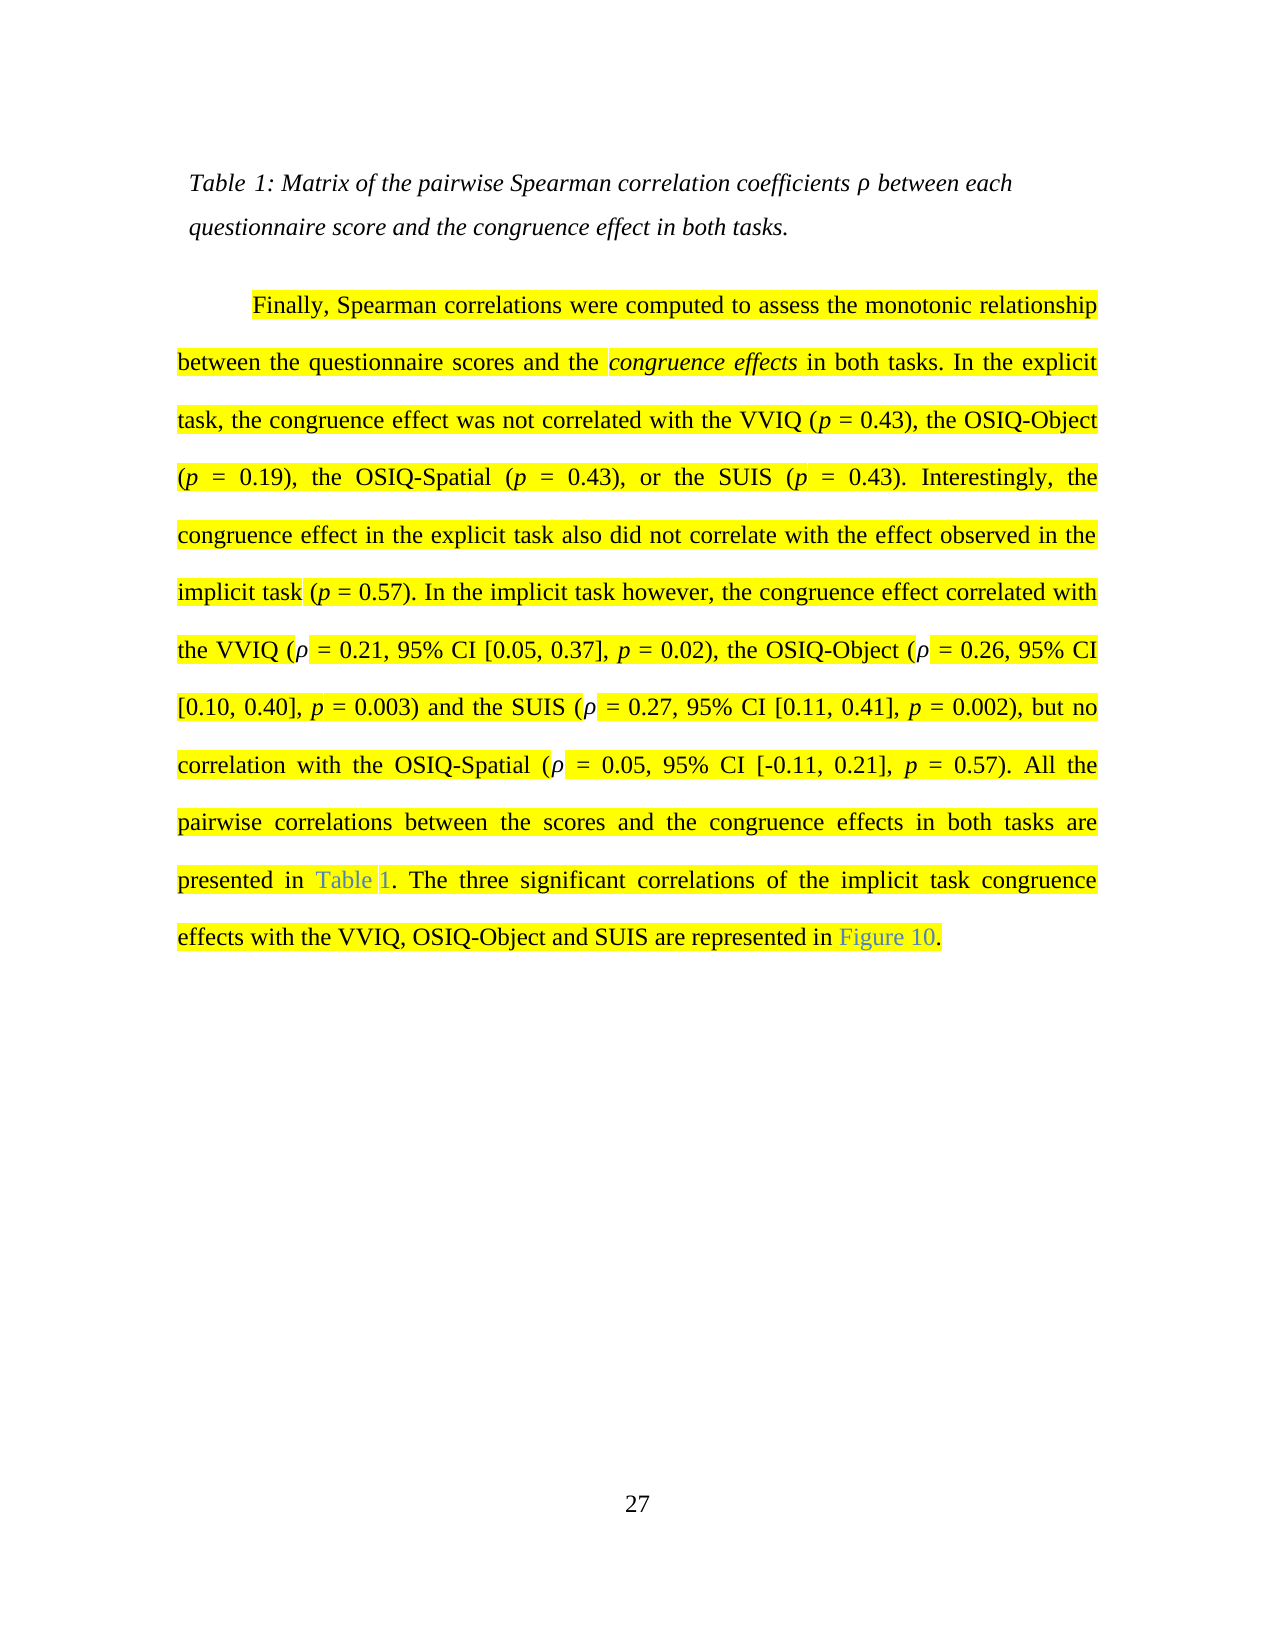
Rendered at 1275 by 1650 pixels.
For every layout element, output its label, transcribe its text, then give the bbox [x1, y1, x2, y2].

text Finally, Spearman correlations were computed to assess the monotonic relationship between the questionnaire scores and the congruence effects in both tasks. In the explicit task, the congruence effect was not correlated with the VVIQ (p = 0.43), the OSIQ-Object (p = 0.19), the OSIQ-Spatial (p = 0.43), or the SUIS (p = 0.43). Interestingly, the congruence effect in the explicit task also did not correlate with the effect observed in the implicit task (p = 0.57). In the implicit task however, the congruence effect correlated with the VVIQ ( = 0.21, 95% CI [0.05, 0.37], p = 0.02), the OSIQ-Object ( = 0.26, 95% CI [0.10, 0.40], p = 0.003) and the SUIS ( = 0.27, 95% CI [0.11, 0.41], p = 0.002), but no correlation with the OSIQ-Spatial ( = 0.05, 95% CI [-0.11, 0.21], p = 0.57). All the pairwise correlations between the scores and the congruence effects in both tasks are presented in Table 1. The three significant correlations of the implicit task congruence effects with the VVIQ, OSIQ-Object and SUIS are represented in Figure 10. [177, 836, 1098, 951]
text Finally, Spearman correlations were computed to assess the monotonic relationship between the questionnaire scores and the congruence effects in both tasks. In the explicit task, the congruence effect was not correlated with the VVIQ (p = 0.43), the OSIQ-Object (p = 0.19), the OSIQ-Spatial (p = 0.43), or the SUIS (p = 0.43). Interestingly, the congruence effect in the explicit task also did not correlate with the effect observed in the implicit task (p = 0.57). In the implicit task however, the congruence effect correlated with the VVIQ ( = 0.21, 95% CI [0.05, 0.37], p = 0.02), the OSIQ-Object ( = 0.26, 95% CI [0.10, 0.40], p = 0.003) and the SUIS ( = 0.27, 95% CI [0.11, 0.41], p = 0.002), but no correlation with the OSIQ-Spatial ( = 0.05, 95% CI [-0.11, 0.21], p = 0.57). All the pairwise correlations between the scores and the congruence effects in both tasks are presented in Table 1. The three significant correlations of the implicit task congruence effects with the VVIQ, OSIQ-Object and SUIS are represented in Figure 10. [177, 434, 1098, 520]
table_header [177, 148, 1098, 271]
text Finally, Spearman correlations were computed to assess the monotonic relationship between the questionnaire scores and the congruence effects in both tasks. In the explicit task, the congruence effect was not correlated with the VVIQ (p = 0.43), the OSIQ-Object (p = 0.19), the OSIQ-Spatial (p = 0.43), or the SUIS (p = 0.43). Interestingly, the congruence effect in the explicit task also did not correlate with the effect observed in the implicit task (p = 0.57). In the implicit task however, the congruence effect correlated with the VVIQ ( = 0.21, 95% CI [0.05, 0.37], p = 0.02), the OSIQ-Object ( = 0.26, 95% CI [0.10, 0.40], p = 0.003) and the SUIS ( = 0.27, 95% CI [0.11, 0.41], p = 0.002), but no correlation with the OSIQ-Spatial ( = 0.05, 95% CI [-0.11, 0.21], p = 0.57). All the pairwise correlations between the scores and the congruence effects in both tasks are presented in Table 1. The three significant correlations of the implicit task congruence effects with the VVIQ, OSIQ-Object and SUIS are represented in Figure 10. [177, 600, 1098, 808]
text Finally, Spearman correlations were computed to assess the monotonic relationship between the questionnaire scores and the congruence effects in both tasks. In the explicit task, the congruence effect was not correlated with the VVIQ (p = 0.43), the OSIQ-Object (p = 0.19), the OSIQ-Spatial (p = 0.43), or the SUIS (p = 0.43). Interestingly, the congruence effect in the explicit task also did not correlate with the effect observed in the implicit task (p = 0.57). In the implicit task however, the congruence effect correlated with the VVIQ ( = 0.21, 95% CI [0.05, 0.37], p = 0.02), the OSIQ-Object ( = 0.26, 95% CI [0.10, 0.40], p = 0.003) and the SUIS ( = 0.27, 95% CI [0.11, 0.41], p = 0.002), but no correlation with the OSIQ-Spatial ( = 0.05, 95% CI [-0.11, 0.21], p = 0.57). All the pairwise correlations between the scores and the congruence effects in both tasks are presented in Table 1. The three significant correlations of the implicit task congruence effects with the VVIQ, OSIQ-Object and SUIS are represented in Figure 10. [177, 290, 1098, 405]
